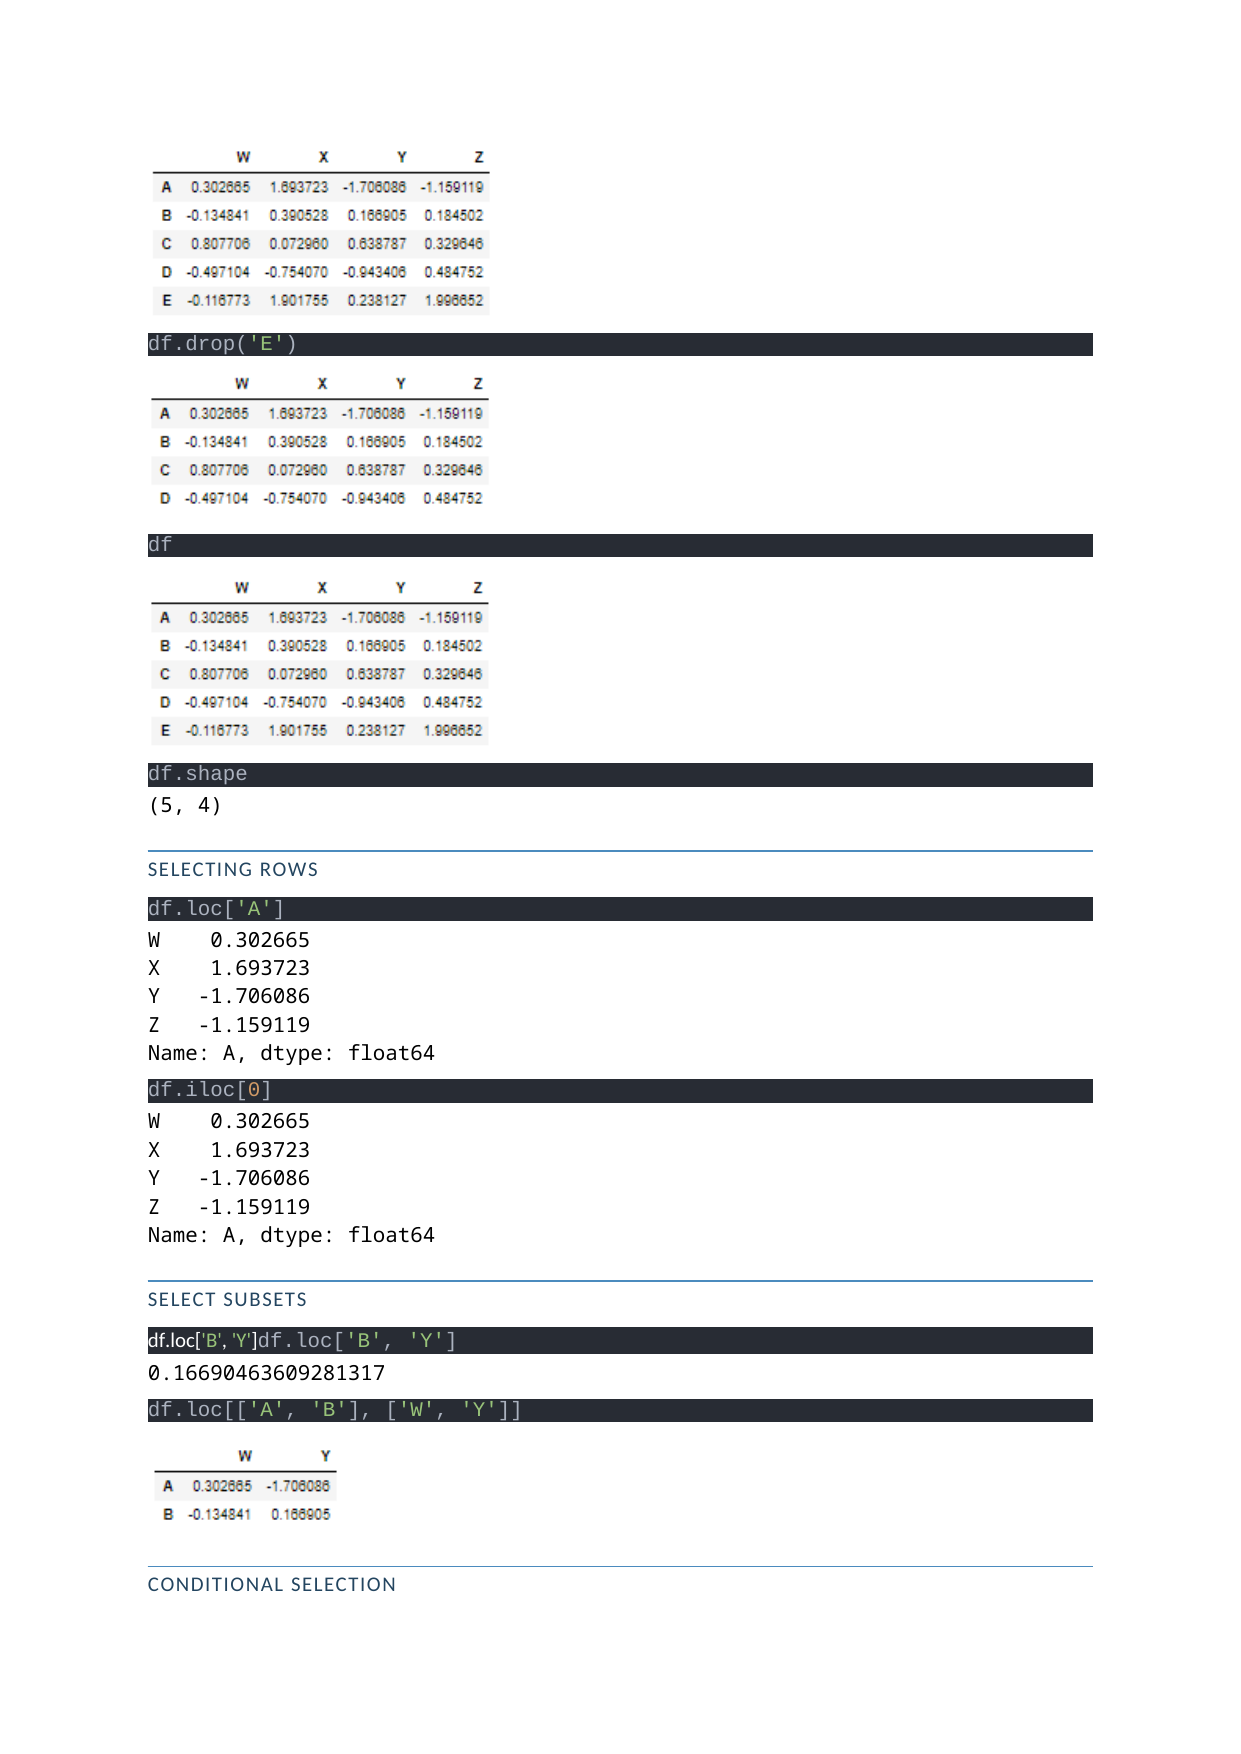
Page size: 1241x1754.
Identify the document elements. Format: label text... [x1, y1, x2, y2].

text Y -1.706086 [148, 982, 1093, 1010]
text X 1.693723 [148, 953, 1093, 982]
text 0.16690463609281317 [148, 1358, 1093, 1386]
picture [147, 1438, 351, 1531]
text W 0.302665 [148, 925, 1093, 953]
text Z -1.159119 [148, 1192, 1093, 1220]
subtitle Selecting rows [148, 852, 1093, 881]
picture [147, 573, 495, 747]
text X 1.693723 [148, 1135, 1093, 1163]
text df [148, 534, 1093, 557]
text W 0.302665 [148, 1107, 1093, 1135]
subtitle Conditional selection [148, 1567, 1093, 1597]
text df.loc['B', 'Y']df.loc['B', 'Y'] [148, 1327, 1093, 1354]
text df.drop('E') [148, 333, 1093, 356]
subtitle Select subsets [148, 1282, 1093, 1311]
text Name: A, dtype: float64 [148, 1220, 1093, 1249]
text Y -1.706086 [148, 1163, 1093, 1192]
text Z -1.159119 [148, 1010, 1093, 1038]
text Name: A, dtype: float64 [148, 1038, 1093, 1067]
text df.shape [148, 763, 1093, 787]
picture [147, 372, 500, 518]
text df.loc['A'] [148, 897, 1093, 921]
text df.loc[['A', 'B'], ['W', 'Y']] [148, 1399, 1093, 1422]
text df.iloc[0] [148, 1079, 1093, 1103]
picture [147, 147, 504, 317]
text (5, 4) [148, 790, 1093, 819]
